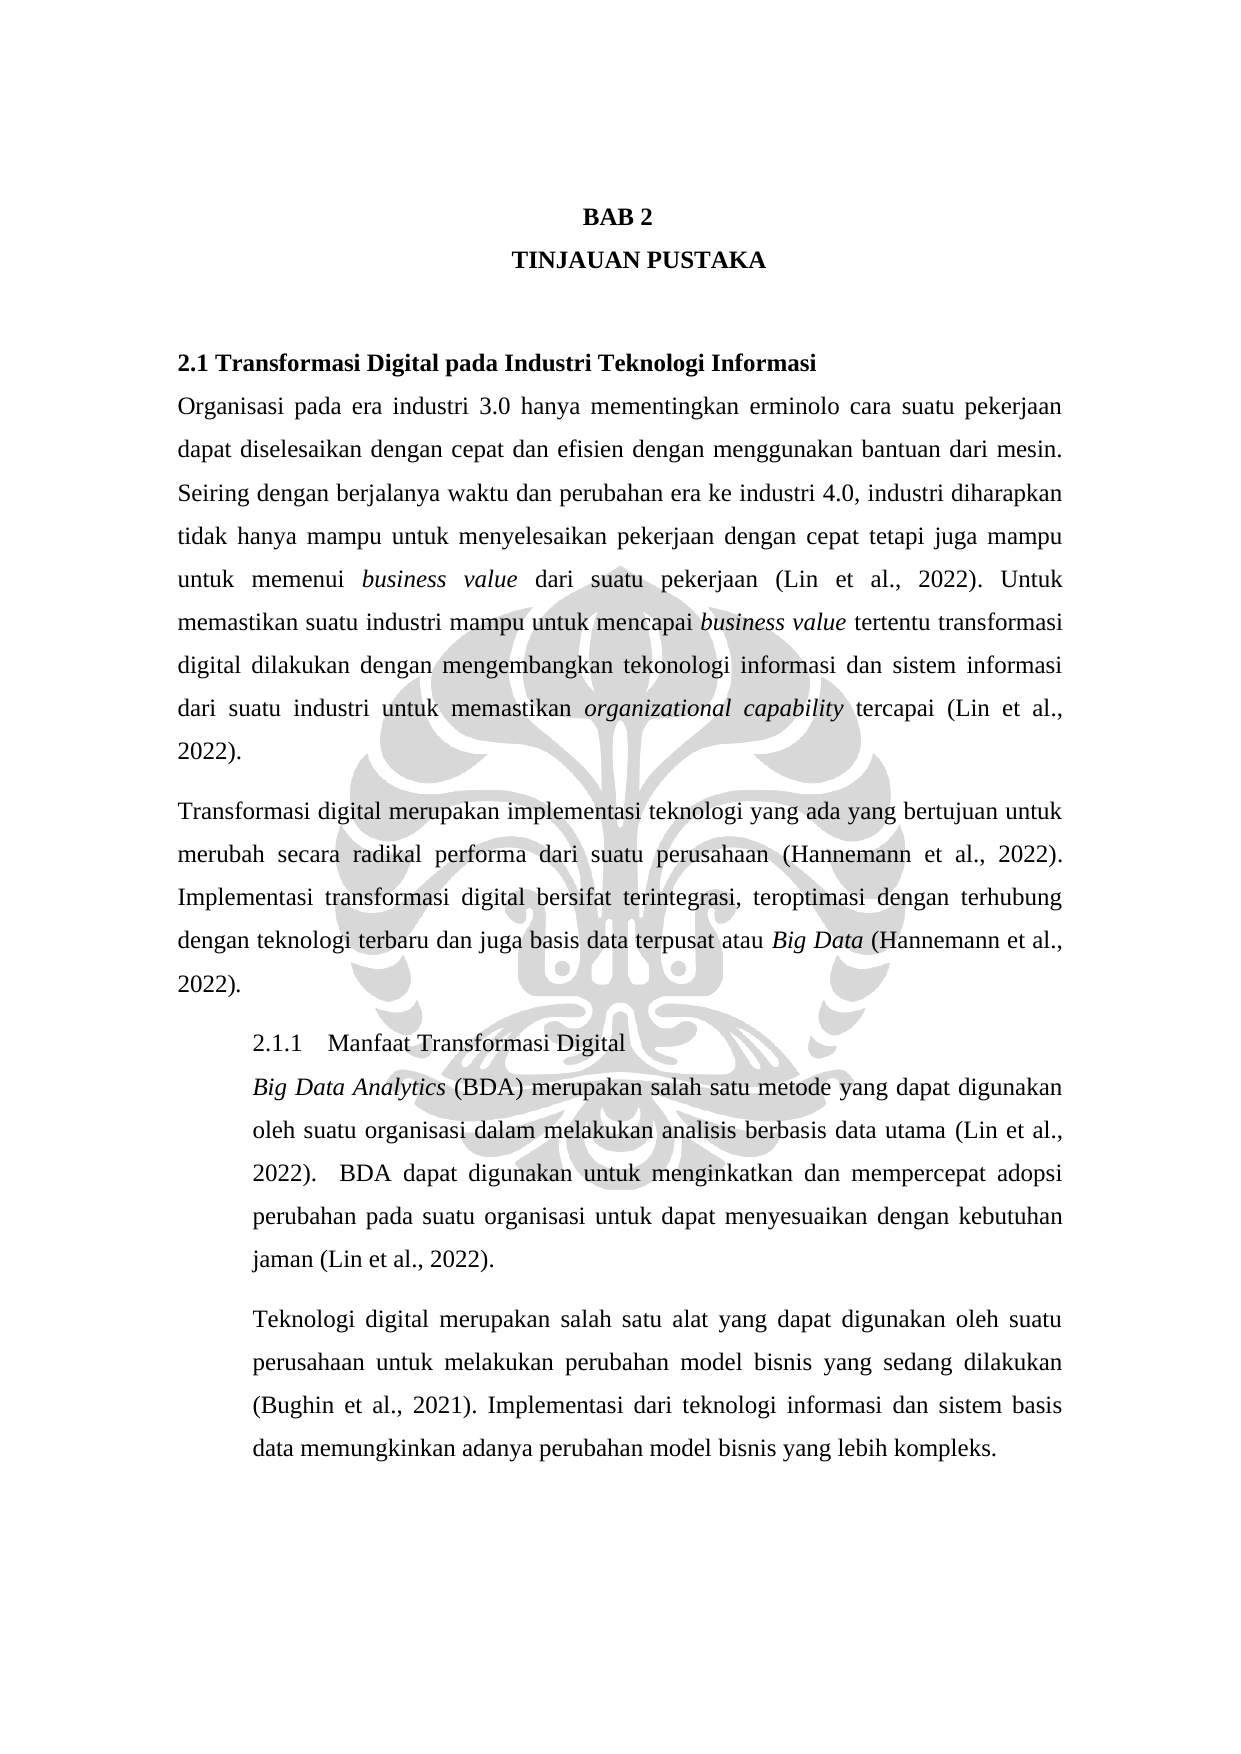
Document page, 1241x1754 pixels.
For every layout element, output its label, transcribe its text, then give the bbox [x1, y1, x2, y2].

text Organisasi pada era industri 3.0 hanya mementingkan erminolo cara suatu pekerjaan dapat diselesaikan dengan cepat dan efisien dengan menggunakan bantuan dari mesin. Seiring dengan berjalanya waktu dan perubahan era ke industri 4.0, industri diharapkan tidak hanya mampu untuk menyelesaikan pekerjaan dengan cepat tetapi juga mampu untuk memenui business value dari suatu pekerjaan (Lin et al., 2022). Untuk memastikan suatu industri mampu untuk mencapai business value tertentu transformasi digital dilakukan dengan mengembangkan tekonologi informasi dan sistem informasi dari suatu industri untuk memastikan organizational capability tercapai (Lin et al., 2022). [177, 391, 1063, 765]
subtitle Transformasi Digital pada Industri Teknologi Informasi [177, 348, 1063, 377]
text Teknologi digital merupakan salah satu alat yang dapat digunakan oleh suatu perusahaan untuk melakukan perubahan model bisnis yang sedang dilakukan (Bughin et al., 2021). Implementasi dari teknologi informasi dan sistem basis data memungkinkan adanya perubahan model bisnis yang lebih kompleks. [252, 1304, 1063, 1462]
text Transformasi digital merupakan implementasi teknologi yang ada yang bertujuan untuk merubah secara radikal performa dari suatu perusahaan (Hannemann et al., 2022). Implementasi transformasi digital bersifat terintegrasi, teroptimasi dengan terhubung dengan teknologi terbaru dan juga basis data terpusat atau Big Data (Hannemann et al., 2022). [177, 796, 1063, 997]
subtitle Manfaat Transformasi Digital [252, 1028, 1063, 1057]
text Big Data Analytics (BDA) merupakan salah satu metode yang dapat digunakan oleh suatu organisasi dalam melakukan analisis berbasis data utama (Lin et al., 2022). BDA dapat digunakan untuk menginkatkan dan mempercepat adopsi perubahan pada suatu organisasi untuk dapat menyesuaikan dengan kebutuhan jaman (Lin et al., 2022). [252, 1072, 1063, 1273]
subtitle TINJAUAN PUSTAKA [177, 202, 1063, 274]
